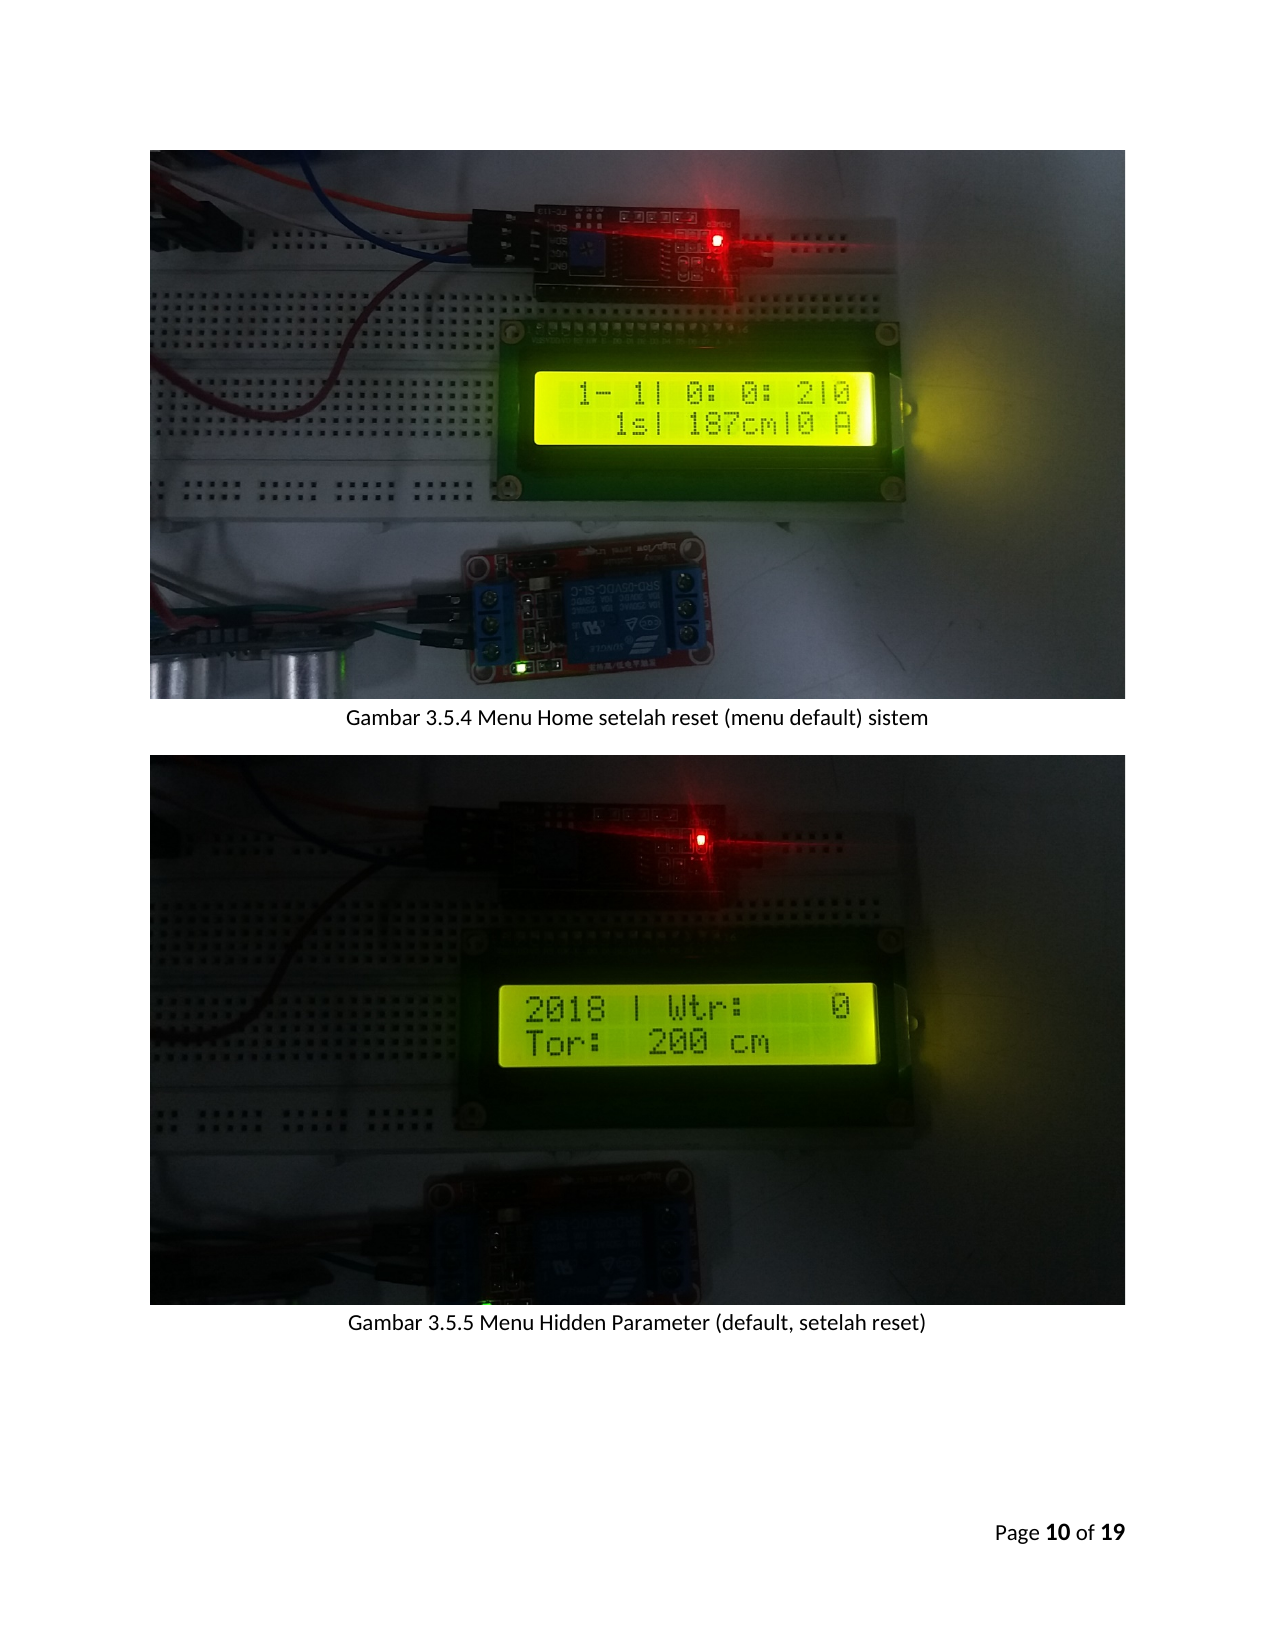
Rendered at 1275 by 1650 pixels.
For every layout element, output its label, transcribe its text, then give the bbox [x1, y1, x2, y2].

text Gambar 3.5.5 Menu Hidden Parameter (default, setelah reset) [150, 1305, 1125, 1336]
picture [150, 755, 1125, 1305]
picture [150, 150, 1125, 699]
text Gambar 3.5.4 Menu Home setelah reset (menu default) sistem [150, 699, 1125, 731]
